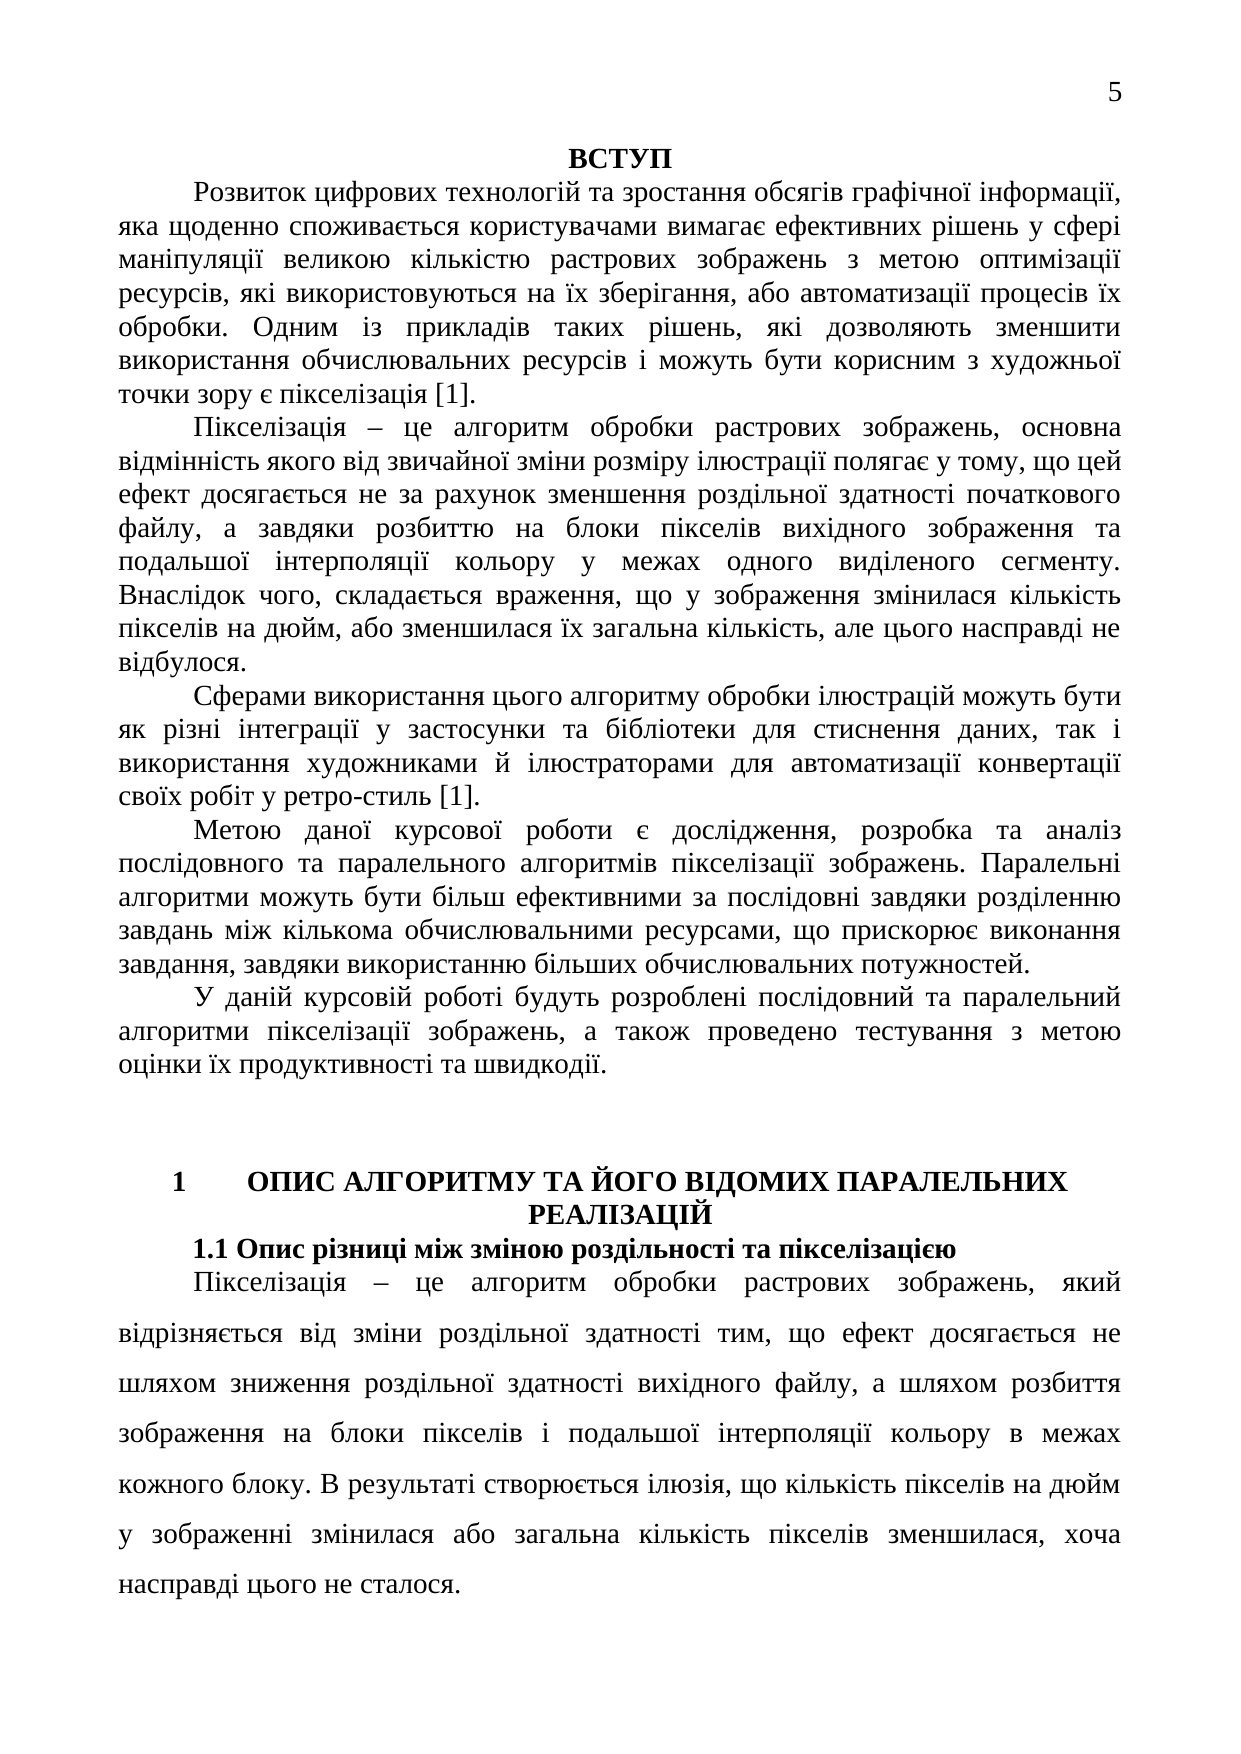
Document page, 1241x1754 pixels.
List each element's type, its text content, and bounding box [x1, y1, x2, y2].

subtitle 1.1 Опис різниці між зміною роздільності та пікселізацією [118, 1231, 1122, 1264]
text Пікселізація – це алгоритм обробки растрових зображень, який відрізняється від зміни роздільної здатності тим, що ефект досягається не шляхом зниження роздільної здатності вихідного файлу, а шляхом розбиття зображення на блоки пікселів і подальшої інтерполяції кольору в межах кожного блоку. В результаті створюється ілюзія, що кількість пікселів на дюйм у зображенні змінилася або загальна кількість пікселів зменшилася, хоча насправді цього не сталося. [118, 1264, 1122, 1600]
text Пікселізація – це алгоритм обробки растрових зображень, основна відмінність якого від звичайної зміни розміру ілюстрації полягає у тому, що цей ефект досягається не за рахунок зменшення роздільної здатності початкового файлу, а завдяки розбиттю на блоки пікселів вихідного зображення та подальшої інтерполяції кольору у межах одного виділеного сегменту. Внаслідок чого, складається враження, що у зображення змінилася кількість пікселів на дюйм, або зменшилася їх загальна кількість, але цього насправді не відбулося. [118, 409, 1122, 678]
text Метою даної курсової роботи є дослідження, розробка та аналіз послідовного та паралельного алгоритмів пікселізації зображень. Паралельні алгоритми можуть бути більш ефективними за послідовні завдяки розділенню завдань між кількома обчислювальними ресурсами, що прискорює виконання завдання, завдяки використанню більших обчислювальних потужностей. [118, 812, 1122, 979]
text У даній курсовій роботі будуть розроблені послідовний та паралельний алгоритми пікселізації зображень, а також проведено тестування з метою оцінки їх продуктивності та швидкодії. [118, 979, 1122, 1080]
text Сферами використання цього алгоритму обробки ілюстрацій можуть бути як різні інтеграції у застосунки та бібліотеки для стиснення даних, так і використання художниками й ілюстраторами для автоматизації конвертації своїх робіт у ретро-стиль [1]. [118, 678, 1122, 812]
subtitle ВСТУП [118, 141, 1122, 174]
text Розвиток цифрових технологій та зростання обсягів графічної інформації, яка щоденно споживається користувачами вимагає ефективних рішень у сфері маніпуляції великою кількістю растрових зображень з метою оптимізації ресурсів, які використовуються на їх зберігання, або автоматизації процесів їх обробки. Одним із прикладів таких рішень, які дозволяють зменшити використання обчислювальних ресурсів і можуть бути корисним з художньої точки зору є пікселізація [1]. [118, 174, 1122, 409]
subtitle 1 ОПИС АЛГОРИТМУ ТА ЙОГО ВІДОМИХ ПАРАЛЕЛЬНИХ РЕАЛІЗАЦІЙ [118, 1164, 1122, 1231]
